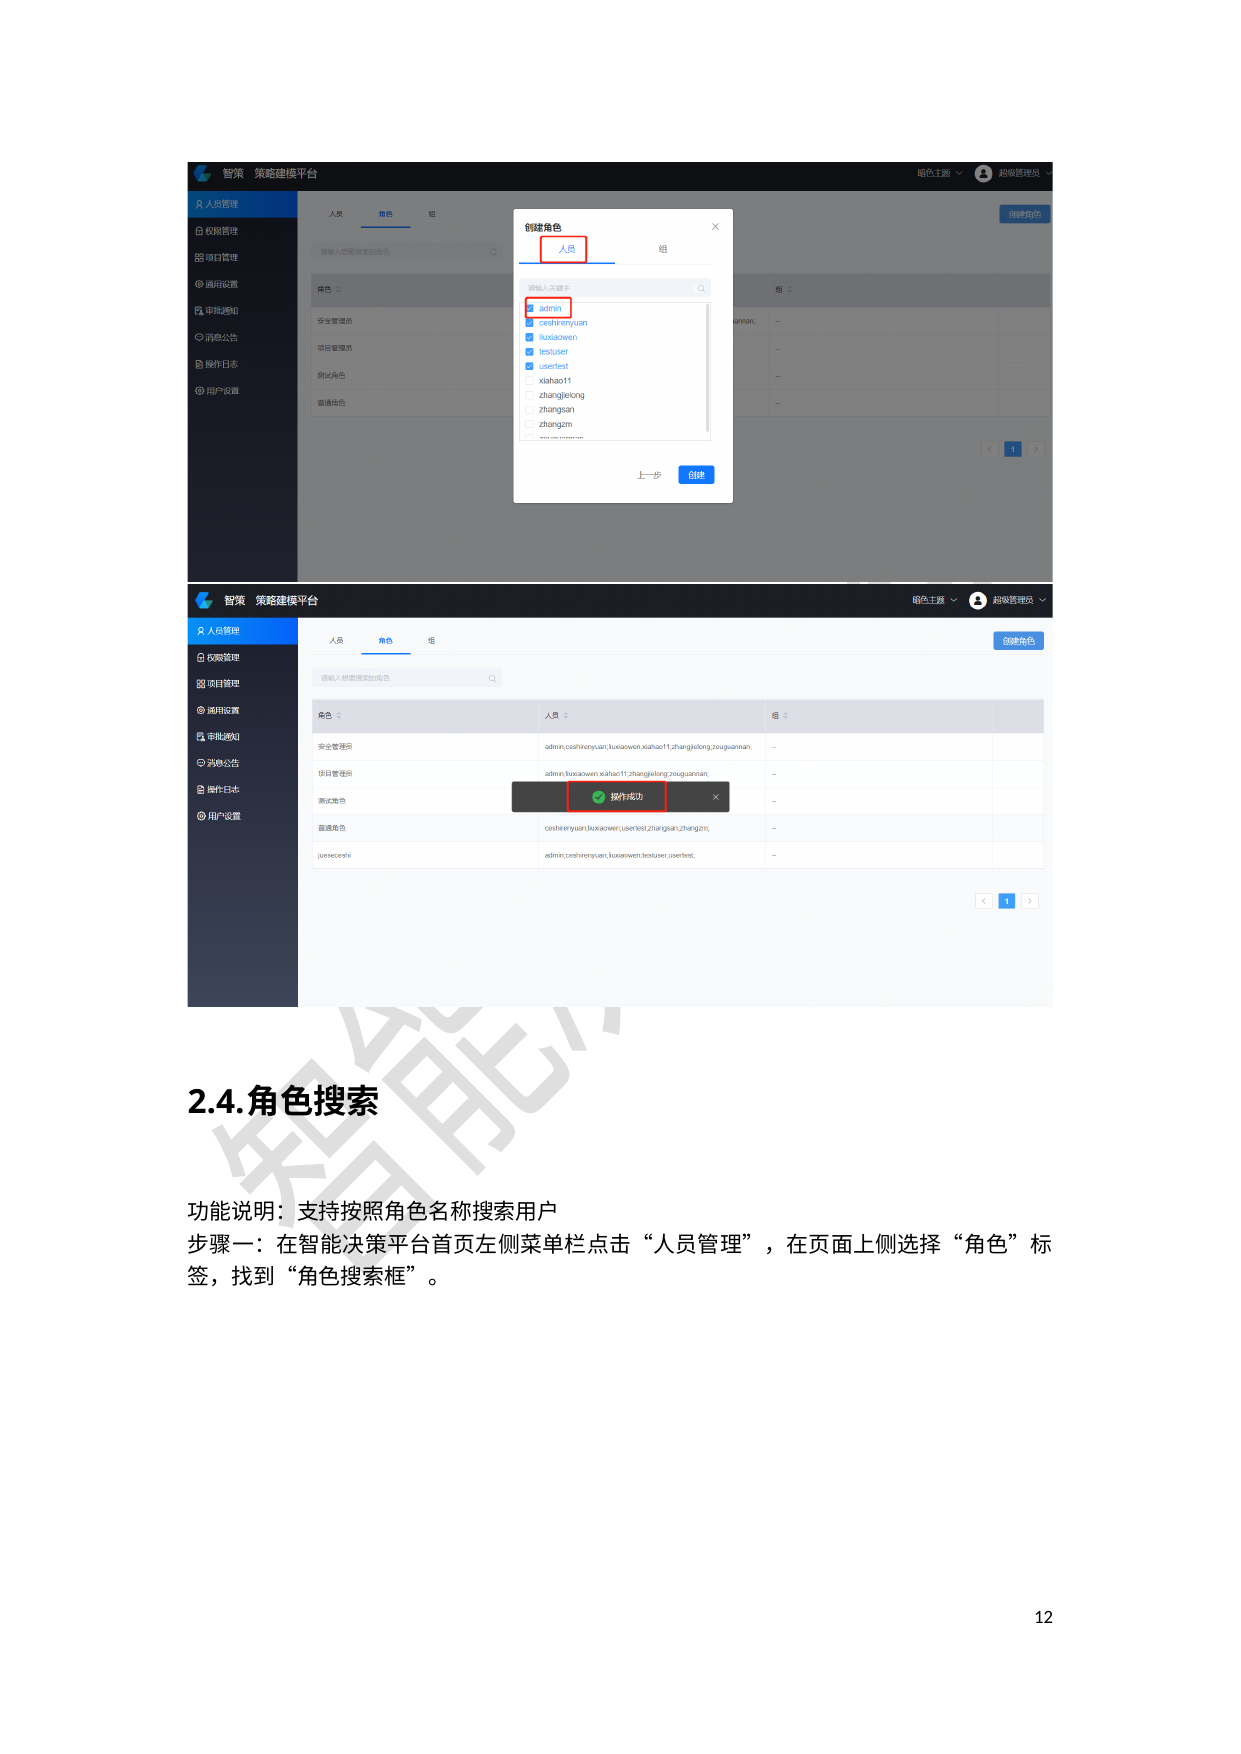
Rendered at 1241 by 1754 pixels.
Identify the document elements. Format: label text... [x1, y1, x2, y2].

picture [187, 584, 1053, 1007]
text 步骤一：在智能决策平台首页左侧菜单栏点击“人员管理”，在页面上侧选择“角色”标签，找到“角色搜索框”。 [187, 1226, 1053, 1291]
picture [187, 162, 1053, 582]
text 功能说明：支持按照角色名称搜索用户 [187, 1194, 1053, 1226]
subtitle 角色搜索 [187, 1067, 1053, 1132]
